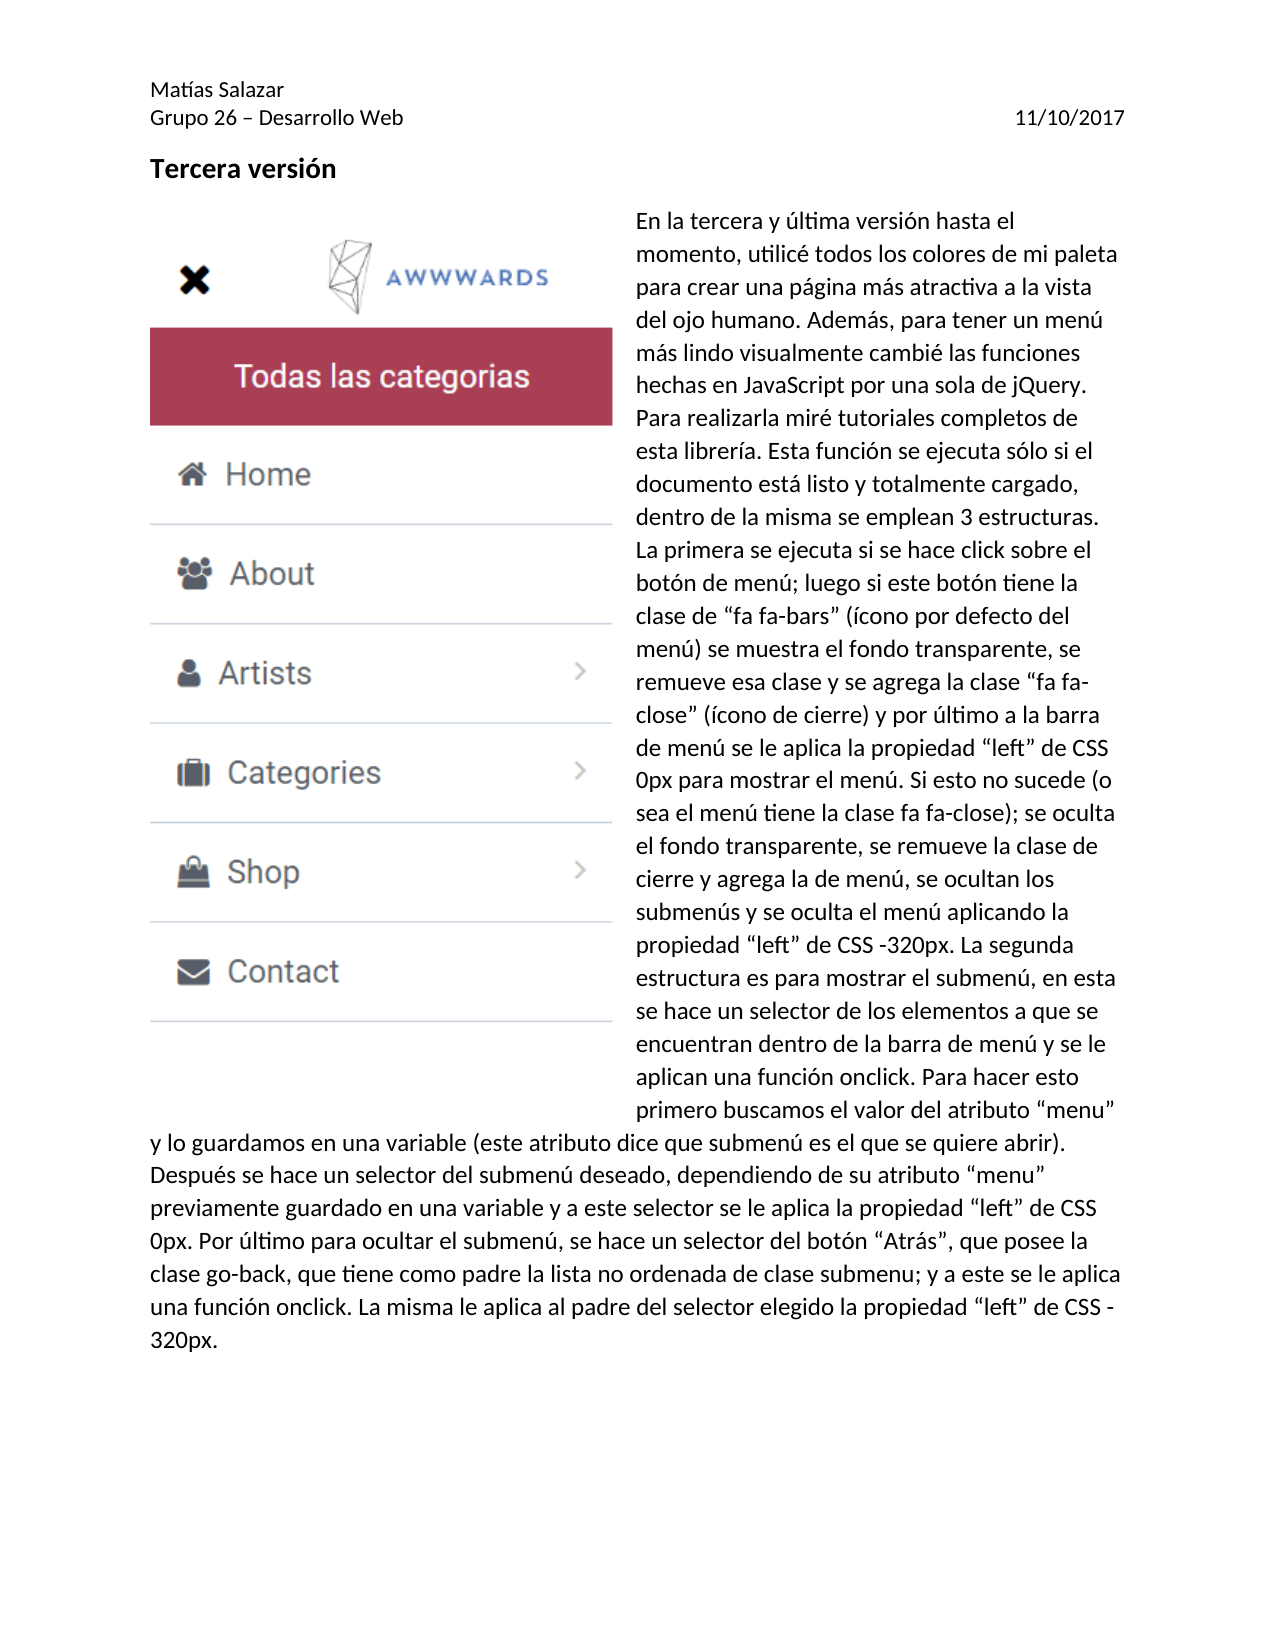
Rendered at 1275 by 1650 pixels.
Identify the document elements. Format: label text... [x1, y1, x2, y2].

text Tercera versión [150, 150, 1125, 186]
picture [150, 228, 617, 1110]
